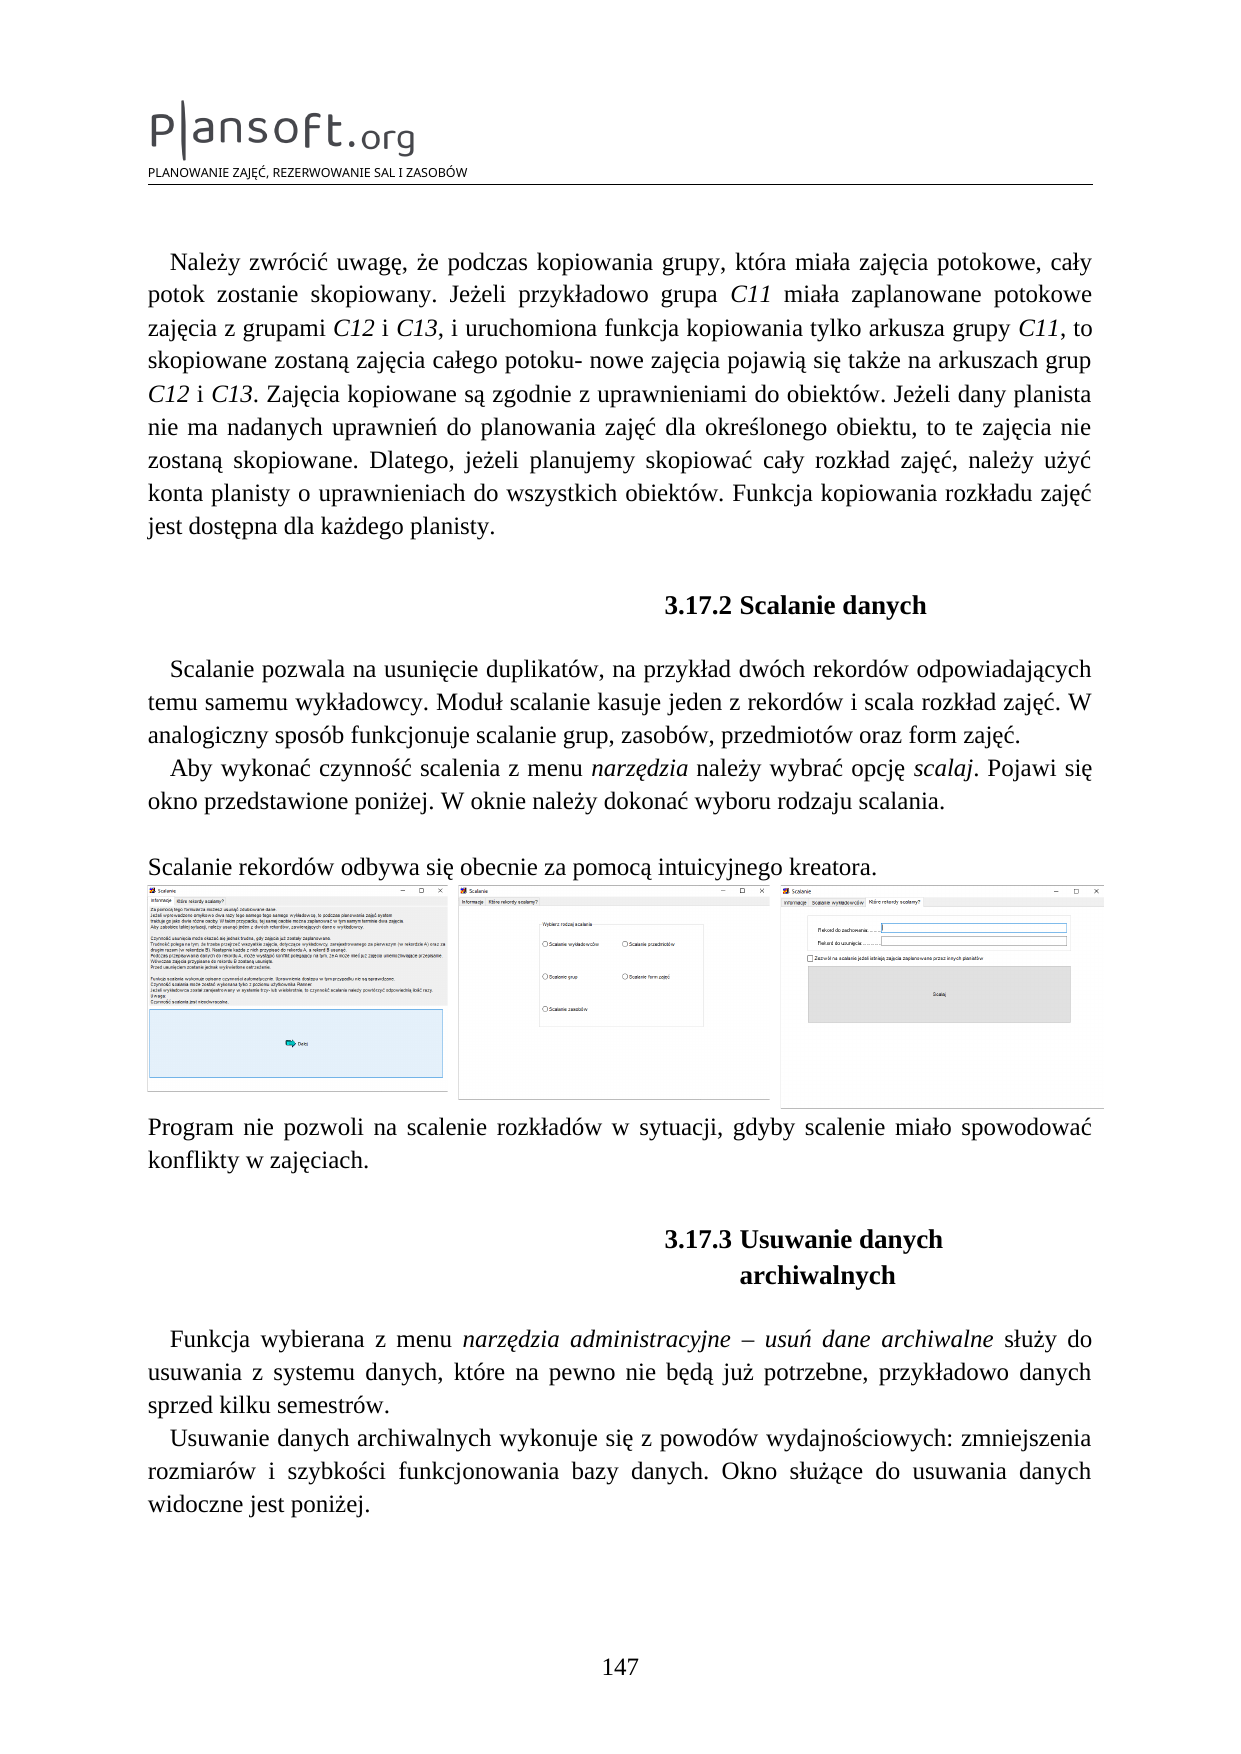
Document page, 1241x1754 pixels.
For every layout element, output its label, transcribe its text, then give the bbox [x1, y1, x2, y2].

text Scalanie rekordów odbywa się obecnie za pomocą intuicyjnego kreatora. [148, 852, 1093, 881]
text Funkcja wybierana z menu narzędzia administracyjne – usuń dane archiwalne służy do usuwania z systemu danych, które na pewno nie będą już potrzebne, przykładowo danych sprzed kilku semestrów. [148, 1324, 1093, 1419]
picture [780, 885, 1104, 1109]
text Aby wykonać czynność scalenia z menu narzędzia należy wybrać opcję scalaj. Pojawi się okno przedstawione poniżej. W oknie należy dokonać wyboru rodzaju scalania. [148, 753, 1093, 815]
text Należy zwrócić uwagę, że podczas kopiowania grupy, która miała zajęcia potokowe, cały potok zostanie skopiowany. Jeżeli przykładowo grupa C11 miała zaplanowane potokowe zajęcia z grupami C12 i C13, i uruchomiona funkcja kopiowania tylko arkusza grupy C11, to skopiowane zostaną zajęcia całego potoku- nowe zajęcia pojawią się także na arkuszach grup C12 i C13. Zajęcia kopiowane są zgodnie z uprawnieniami do obiektów. Jeżeli dany planista nie ma nadanych uprawnień do planowania zajęć dla określonego obiektu, to te zajęcia nie zostaną skopiowane. Dlatego, jeżeli planujemy skopiować cały rozkład zajęć, należy użyć konta planisty o uprawnieniach do wszystkich obiektów. Funkcja kopiowania rozkładu zajęć jest dostępna dla każdego planisty. [148, 247, 1093, 539]
table_header [448, 885, 769, 1112]
picture [147, 73, 418, 165]
subtitle Scalanie danych [664, 589, 1093, 620]
text Usuwanie danych archiwalnych wykonuje się z powodów wydajnościowych: zmniejszenia rozmiarów i szybkości funkcjonowania bazy danych. Okno służące do usuwania danych widoczne jest poniżej. [148, 1423, 1093, 1518]
table_header [770, 885, 1104, 1112]
picture [147, 885, 448, 1092]
subtitle Usuwanie danych archiwalnych [664, 1223, 1093, 1290]
picture [458, 885, 770, 1100]
text Program nie pozwoli na scalenie rozkładów w sytuacji, gdyby scalenie miało spowodować konflikty w zajęciach. [148, 1112, 1093, 1173]
text Scalanie pozwala na usunięcie duplikatów, na przykład dwóch rekordów odpowiadających temu samemu wykładowcy. Moduł scalanie kasuje jeden z rekordów i scala rozkład zajęć. W analogiczny sposób funkcjonuje scalanie grup, zasobów, przedmiotów oraz form zajęć. [148, 654, 1093, 749]
table_header [136, 885, 447, 1112]
